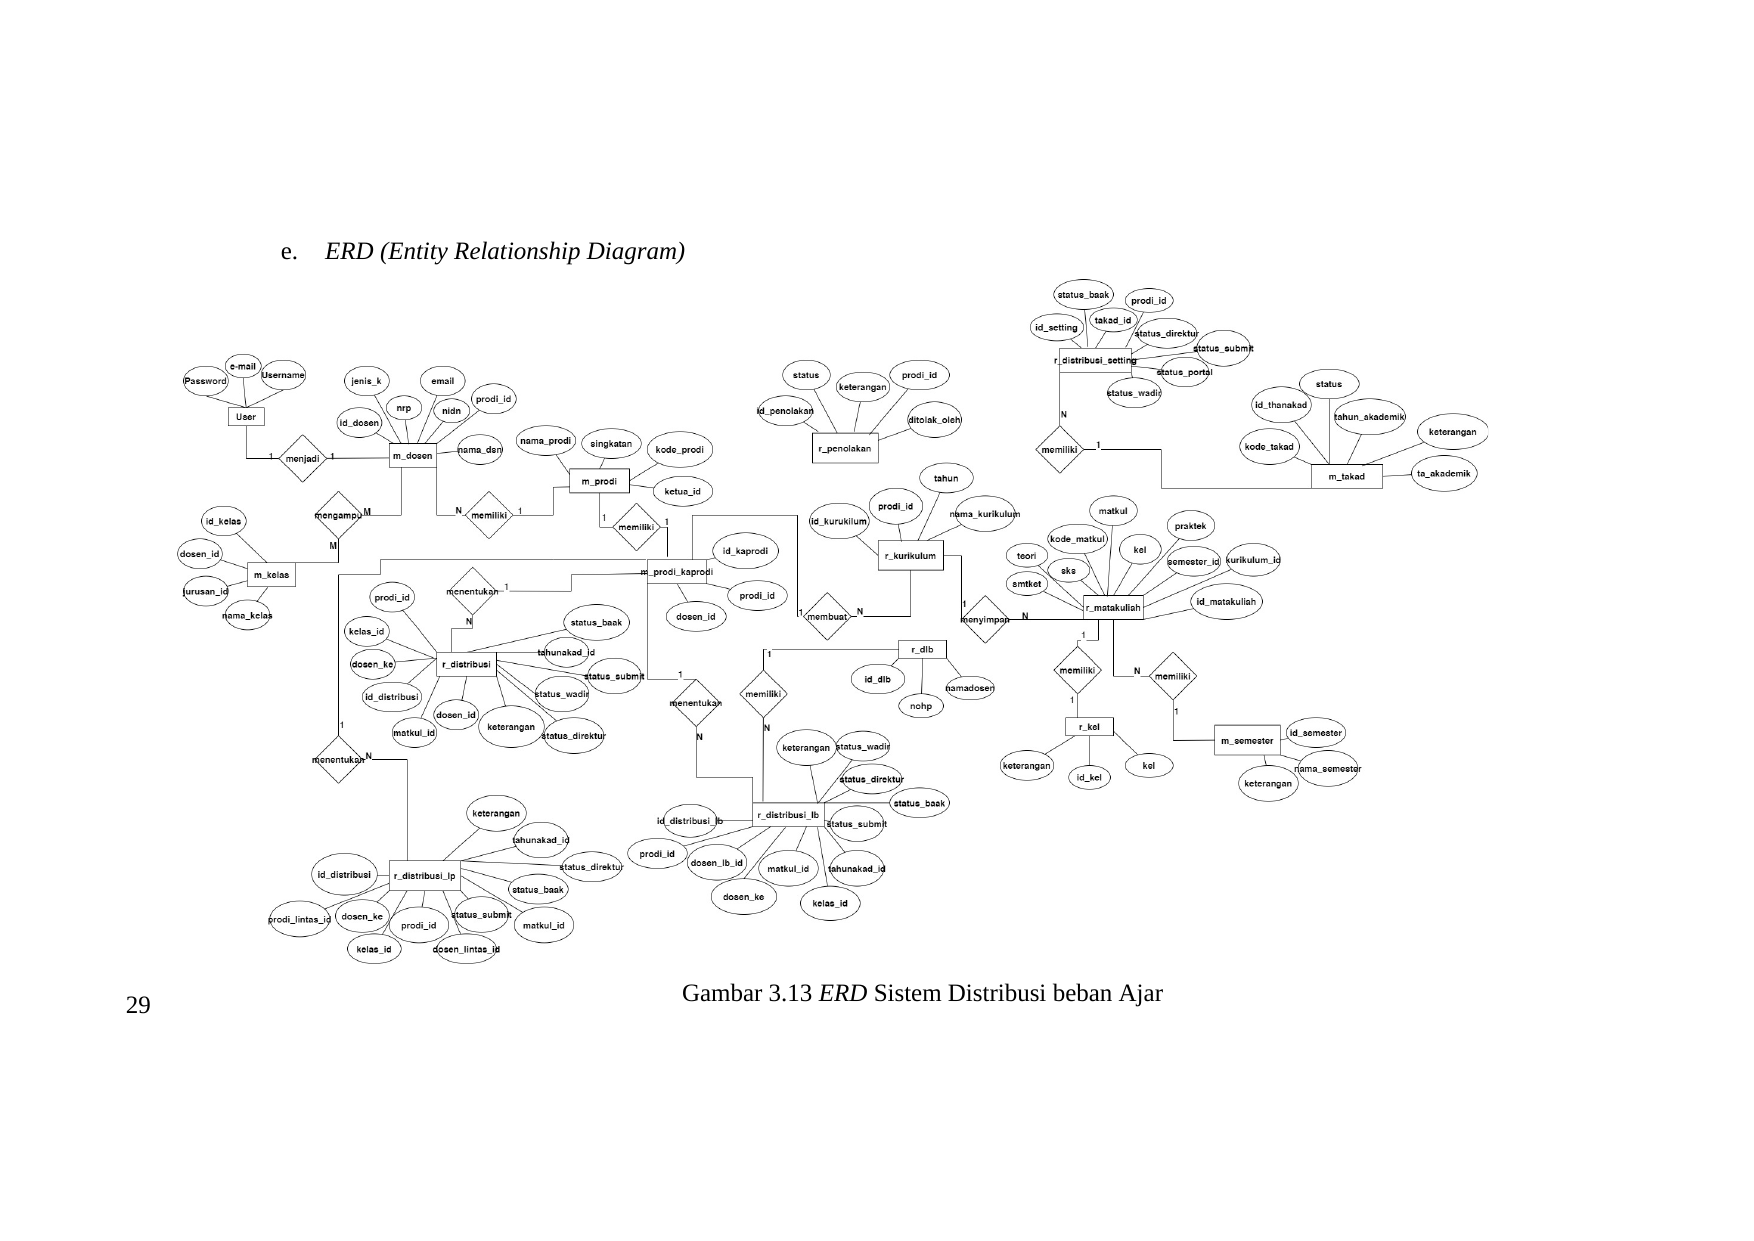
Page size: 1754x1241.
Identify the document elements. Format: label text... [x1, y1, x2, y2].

list ERD (Entity Relationship Diagram) [281, 236, 1518, 265]
picture [177, 279, 1489, 964]
subtitle Gambar 3.13 ERD Sistem Distribusi beban Ajar [327, 978, 1518, 1007]
